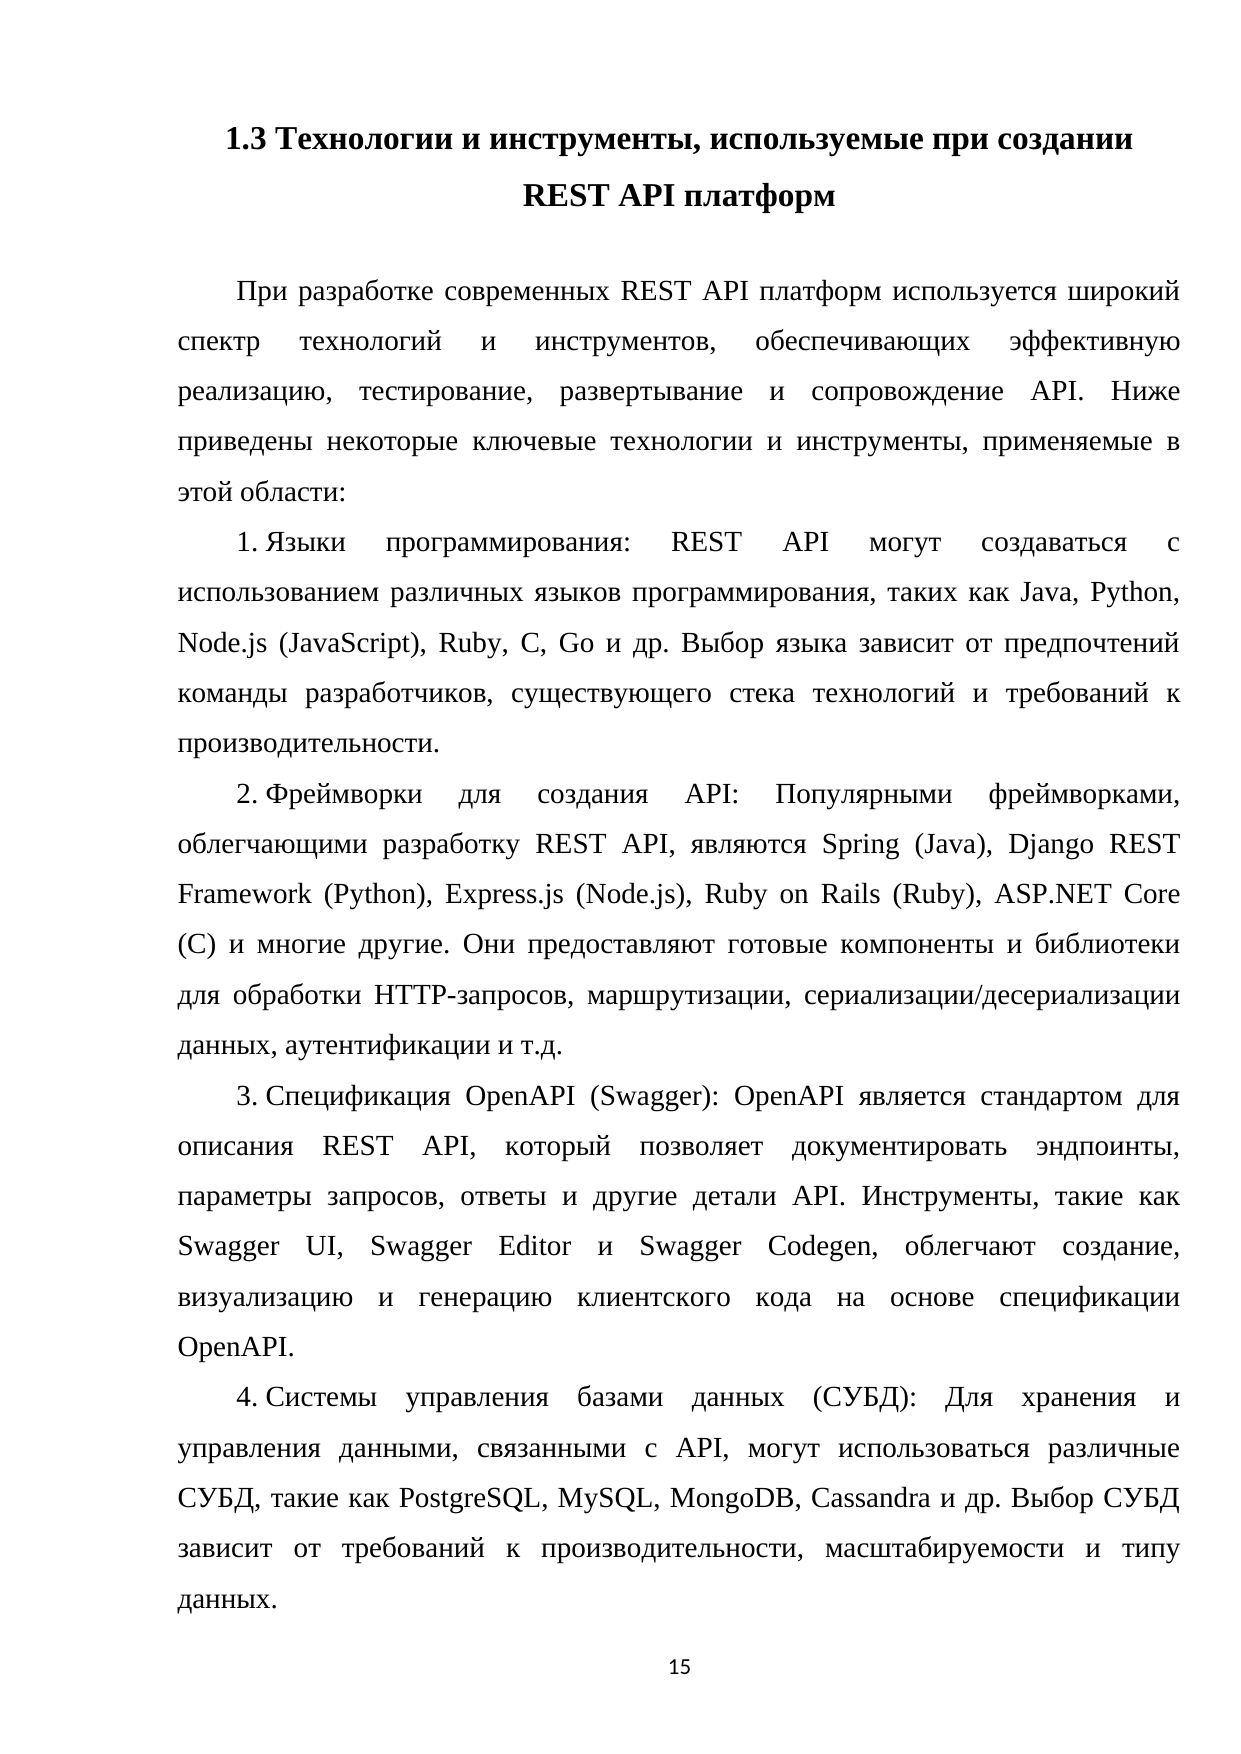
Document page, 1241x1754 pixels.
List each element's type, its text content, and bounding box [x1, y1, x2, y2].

subtitle 1.3 Технологии и инструменты, используемые при создании REST API платформ [177, 118, 1181, 214]
list Спецификация OpenAPI (Swagger): OpenAPI является стандартом для описания REST API, который позволяет документировать эндпоинты, параметры запросов, ответы и другие детали API. Инструменты, такие как Swagger UI, Swagger Editor и Swagger Codegen, облегчают создание, визуализацию и генерацию клиентского кода на основе спецификации OpenAPI. [177, 1078, 1181, 1363]
text При разработке современных REST API платформ используется широкий спектр технологий и инструментов, обеспечивающих эффективную реализацию, тестирование, развертывание и сопровождение API. Ниже приведены некоторые ключевые технологии и инструменты, применяемые в этой области: [177, 273, 1181, 507]
list Языки программирования: REST API могут создаваться с использованием различных языков программирования, таких как Java, Python, Node.js (JavaScript), Ruby, C, Go и др. Выбор языка зависит от предпочтений команды разработчиков, существующего стека технологий и требований к производительности. [177, 524, 1181, 759]
list Фреймворки для создания API: Популярными фреймворками, облегчающими разработку REST API, являются Spring (Java), Django REST Framework (Python), Express.js (Node.js), Ruby on Rails (Ruby), ASP.NET Core (C) и многие другие. Они предоставляют готовые компоненты и библиотеки для обработки HTTP-запросов, маршрутизации, сериализации/десериализации данных, аутентификации и т.д. [177, 776, 1181, 1061]
list Системы управления базами данных (СУБД): Для хранения и управления данными, связанными с API, могут использоваться различные СУБД, такие как PostgreSQL, MySQL, MongoDB, Cassandra и др. Выбор СУБД зависит от требований к производительности, масштабируемости и типу данных. [177, 1379, 1181, 1614]
